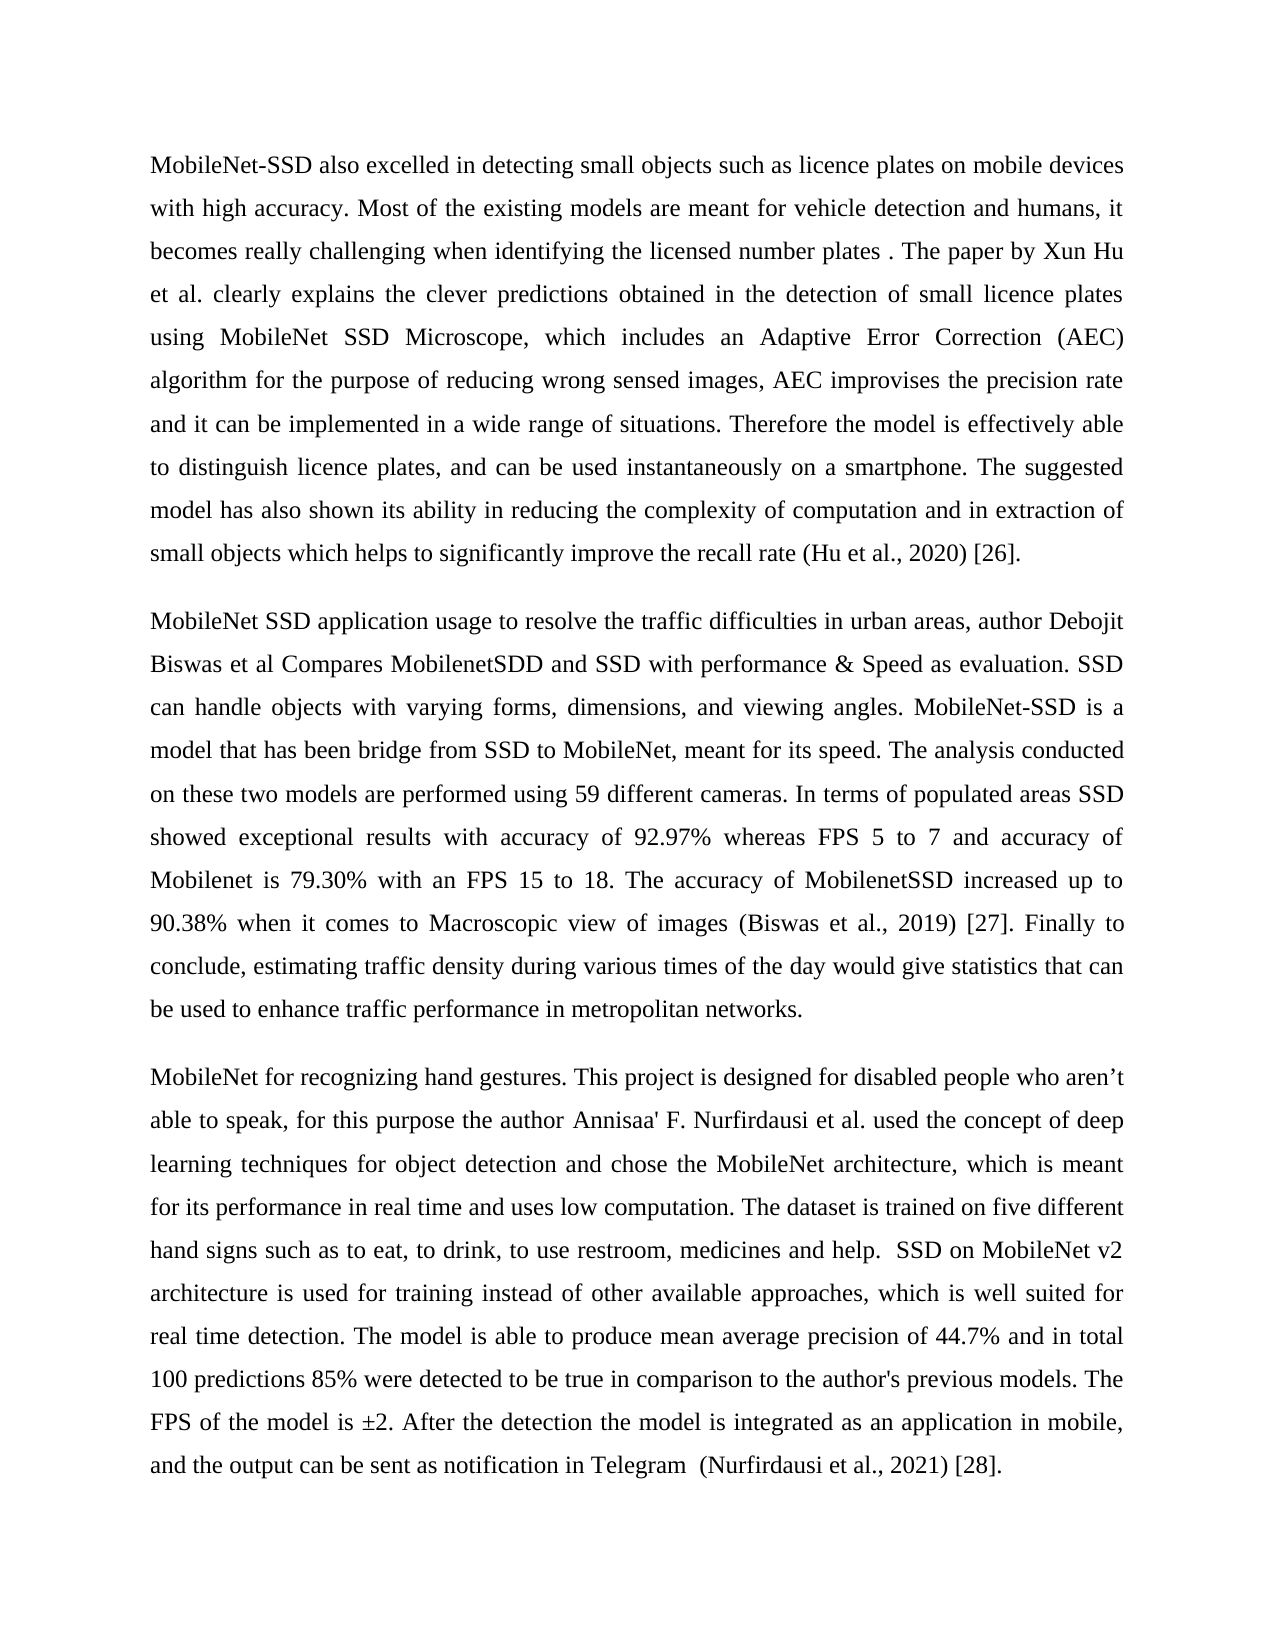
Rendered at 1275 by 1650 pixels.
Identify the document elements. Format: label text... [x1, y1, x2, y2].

text MobileNet SSD application usage to resolve the traffic difficulties in urban areas, author Debojit Biswas et al Compares MobilenetSDD and SSD with performance & Speed as evaluation. SSD can handle objects with varying forms, dimensions, and viewing angles. MobileNet-SSD is a model that has been bridge from SSD to MobileNet, meant for its speed. The analysis conducted on these two models are performed using 59 different cameras. In terms of populated areas SSD showed exceptional results with accuracy of 92.97% whereas FPS 5 to 7 and accuracy of Mobilenet is 79.30% with an FPS 15 to 18. The accuracy of MobilenetSSD increased up to 90.38% when it comes to Macroscopic view of images (Biswas et al., 2019) [27]. Finally to conclude, estimating traffic density during various times of the day would give statistics that can be used to enhance traffic performance in metropolitan networks. [150, 606, 1125, 1023]
text MobileNet-SSD also excelled in detecting small objects such as licence plates on mobile devices with high accuracy. Most of the existing models are meant for vehicle detection and humans, it becomes really challenging when identifying the licensed number plates . The paper by Xun Hu et al. clearly explains the clever predictions obtained in the detection of small licence plates using MobileNet SSD Microscope, which includes an Adaptive Error Correction (AEC) algorithm for the purpose of reducing wrong sensed images, AEC improvises the precision rate and it can be implemented in a wide range of situations. Therefore the model is effectively able to distinguish licence plates, and can be used instantaneously on a smartphone. The suggested model has also shown its ability in reducing the complexity of computation and in extraction of small objects which helps to significantly improve the recall rate (Hu et al., 2020) [26]. [150, 150, 1125, 567]
text MobileNet for recognizing hand gestures. This project is designed for disabled people who aren’t able to speak, for this purpose the author Annisaa' F. Nurfirdausi et al. used the concept of deep learning techniques for object detection and chose the MobileNet architecture, which is meant for its performance in real time and uses low computation. The dataset is trained on five different hand signs such as to eat, to drink, to use restroom, medicines and help. SSD on MobileNet v2 architecture is used for training instead of other available approaches, which is well suited for real time detection. The model is able to produce mean average precision of 44.7% and in total 100 predictions 85% were detected to be true in comparison to the author's previous models. The FPS of the model is ±2. After the detection the model is integrated as an application in mobile, and the output can be sent as notification in Telegram (Nurfirdausi et al., 2021) [28]. [150, 1062, 1125, 1479]
